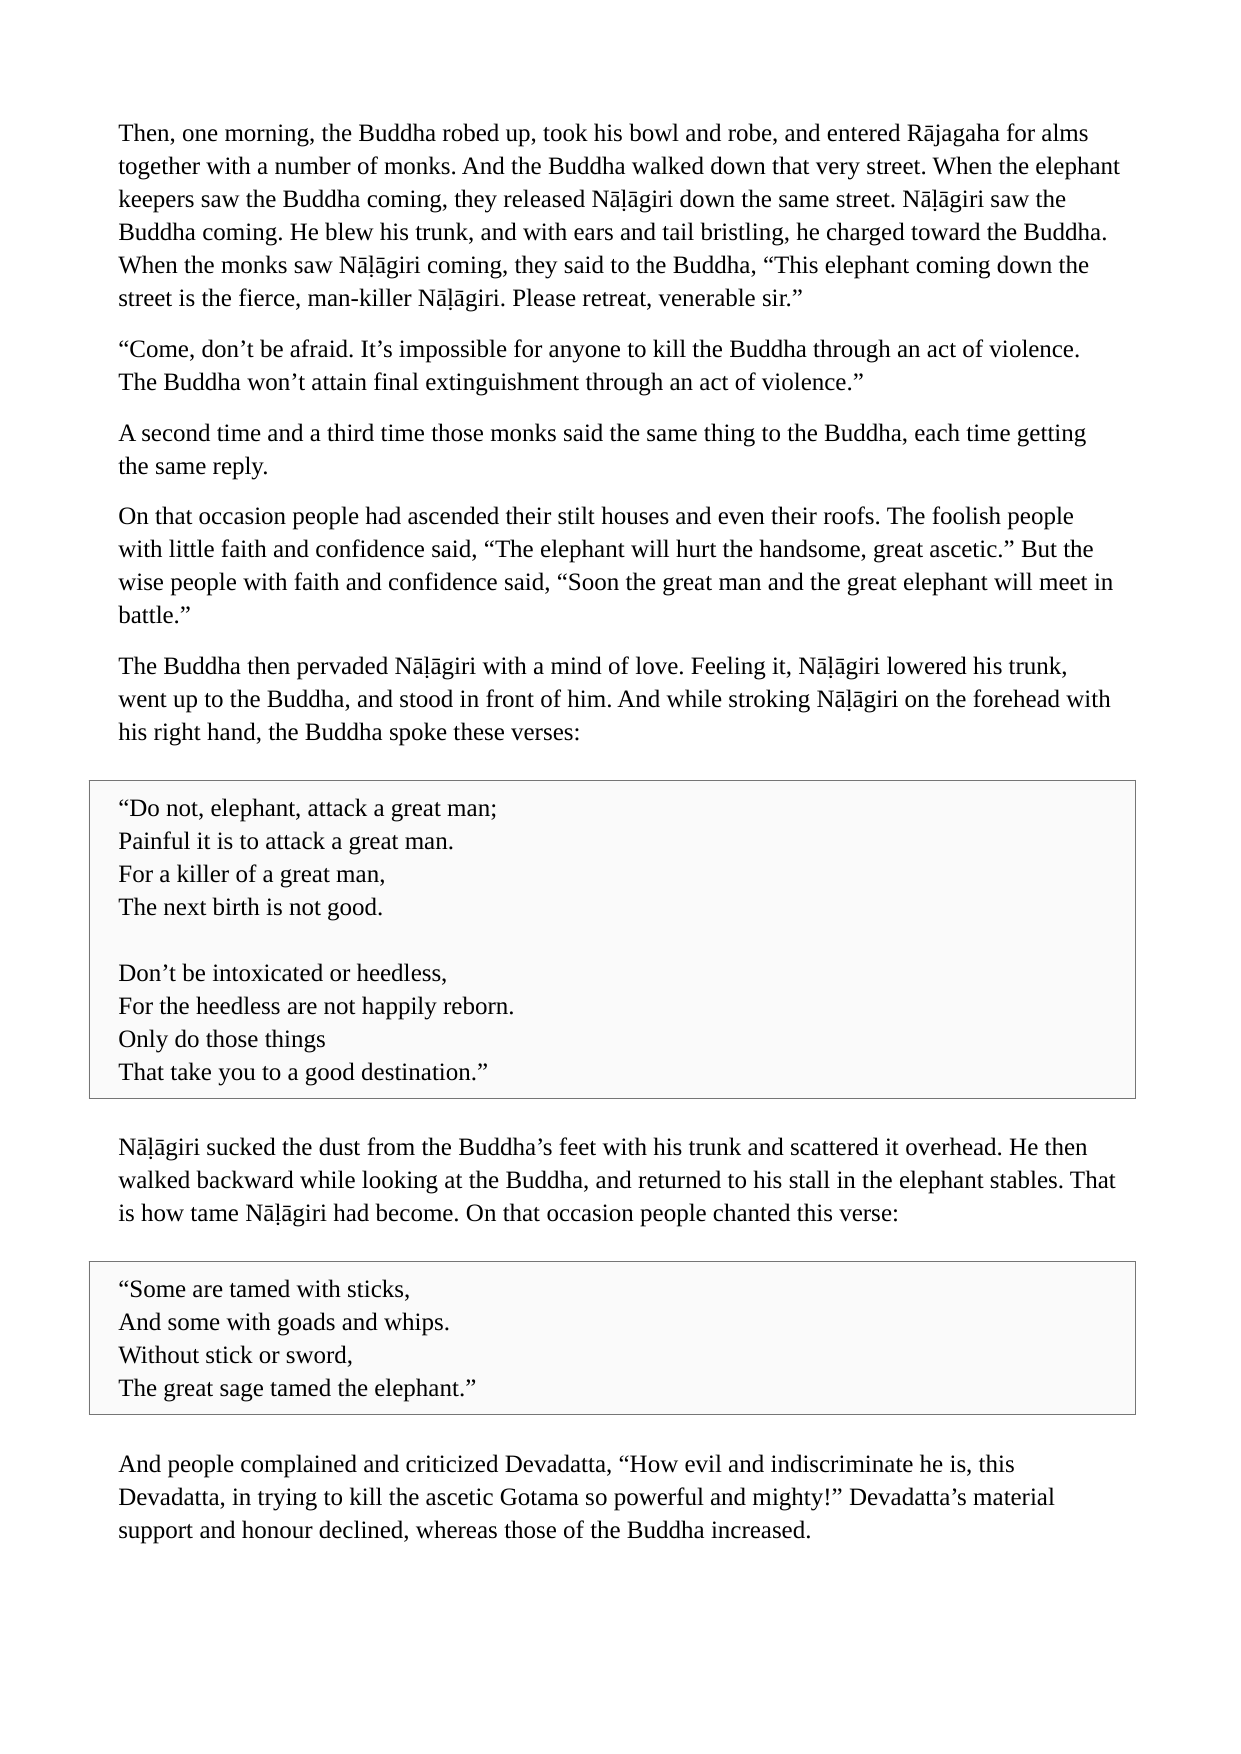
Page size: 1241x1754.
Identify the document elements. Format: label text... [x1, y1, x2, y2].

text “Some are tamed with sticks, And some with goads and whips. Without stick or sword, The great sage tamed the elephant.” [90, 1262, 1135, 1414]
text “Do not, elephant, attack a great man; Painful it is to attack a great man. For a killer of a great man, The next birth is not good. Don’t be intoxicated or heedless, For the heedless are not happily reborn. Only do those things That take you to a good destination.” [90, 781, 1135, 1098]
text And people complained and criticized Devadatta, “How evil and indiscriminate he is, this Devadatta, in trying to kill the ascetic Gotama so powerful and mighty!” Devadatta’s material support and honour declined, whereas those of the Buddha increased. [118, 1449, 1122, 1543]
text A second time and a third time those monks said the same thing to the Buddha, each time getting the same reply. [118, 418, 1122, 479]
text Nāḷāgiri sucked the dust from the Buddha’s feet with his trunk and scattered it overhead. He then walked backward while looking at the Buddha, and returned to his stall in the elephant stables. That is how tame Nāḷāgiri had become. On that occasion people chanted this verse: [118, 1132, 1122, 1227]
text “Come, don’t be afraid. It’s impossible for anyone to kill the Buddha through an act of violence. The Buddha won’t attain final extinguishment through an act of violence.” [118, 334, 1122, 396]
text Then, one morning, the Buddha robed up, took his bowl and robe, and entered Rājagaha for alms together with a number of monks. And the Buddha walked down that very street. When the elephant keepers saw the Buddha coming, they released Nāḷāgiri down the same street. Nāḷāgiri saw the Buddha coming. He blew his trunk, and with ears and tail bristling, he charged toward the Buddha. When the monks saw Nāḷāgiri coming, they said to the Buddha, “This elephant coming down the street is the fierce, man-killer Nāḷāgiri. Please retreat, venerable sir.” [118, 118, 1122, 312]
text On that occasion people had ascended their stilt houses and even their roofs. The foolish people with little faith and confidence said, “The elephant will hurt the handsome, great ascetic.” But the wise people with faith and confidence said, “Soon the great man and the great elephant will meet in battle.” [118, 501, 1122, 629]
text The Buddha then pervaded Nāḷāgiri with a mind of love. Feeling it, Nāḷāgiri lowered his trunk, went up to the Buddha, and stood in front of him. And while stroking Nāḷāgiri on the forehead with his right hand, the Buddha spoke these verses: [118, 651, 1122, 746]
